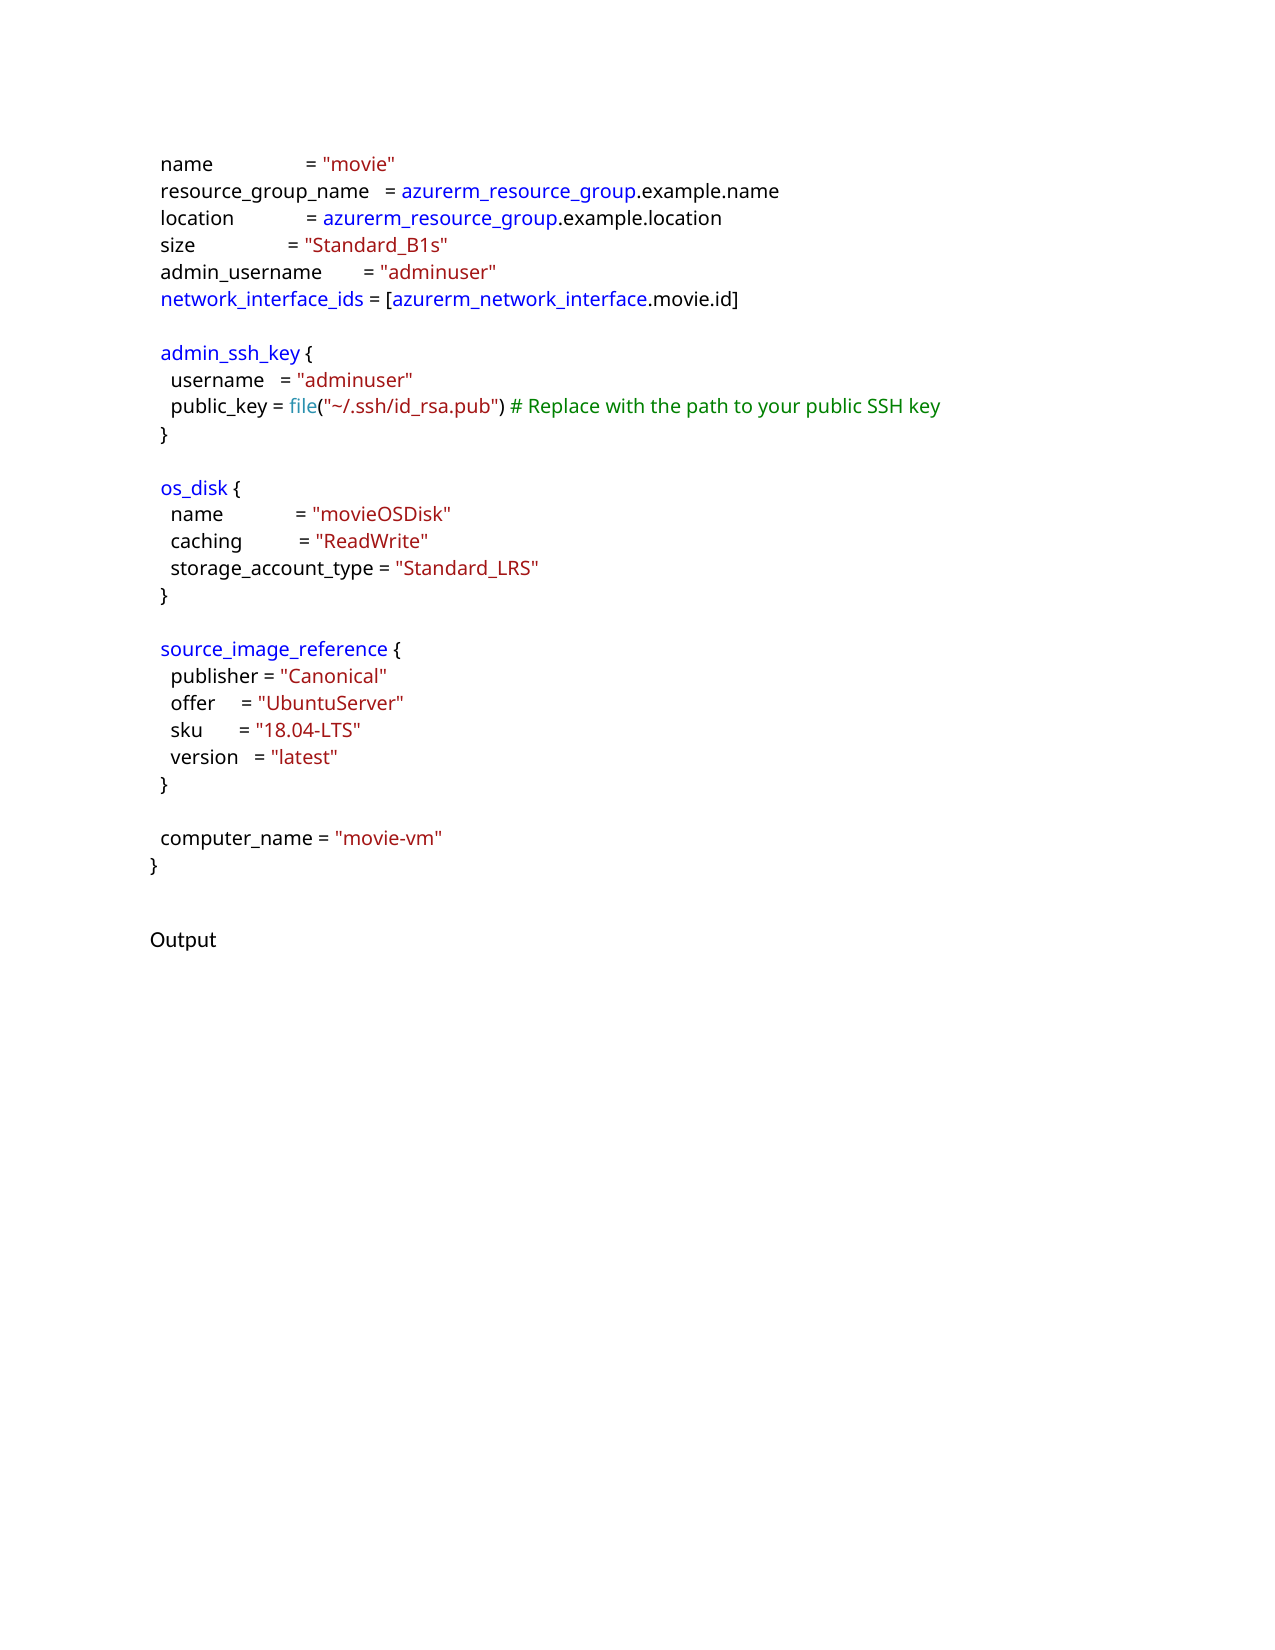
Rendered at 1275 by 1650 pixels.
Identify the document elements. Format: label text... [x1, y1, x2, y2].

text location = azurerm_resource_group.example.location [150, 204, 1125, 231]
text sku = "18.04-LTS" [150, 717, 1125, 743]
text network_interface_ids = [azurerm_network_interface.movie.id] [150, 285, 1125, 312]
text admin_ssh_key { [150, 339, 1125, 366]
text offer = "UbuntuServer" [150, 689, 1125, 717]
text storage_account_type = "Standard_LRS" [150, 555, 1125, 582]
text resource_group_name = azurerm_resource_group.example.name [150, 177, 1125, 204]
text username = "adminuser" [150, 366, 1125, 393]
text public_key = file("~/.ssh/id_rsa.pub") # Replace with the path to your public SSH key [150, 393, 1125, 420]
text } [150, 851, 1125, 878]
text computer_name = "movie-vm" [150, 824, 1125, 851]
text publisher = "Canonical" [150, 663, 1125, 689]
text name = "movie" [150, 150, 1125, 177]
text name = "movieOSDisk" [150, 501, 1125, 528]
text version = "latest" [150, 743, 1125, 771]
text caching = "ReadWrite" [150, 528, 1125, 555]
text source_image_reference { [150, 636, 1125, 663]
text } [150, 771, 1125, 797]
text os_disk { [150, 474, 1125, 501]
text size = "Standard_B1s" [150, 231, 1125, 258]
text admin_username = "adminuser" [150, 258, 1125, 285]
text } [150, 582, 1125, 609]
text Output [150, 925, 1125, 983]
text } [150, 420, 1125, 447]
